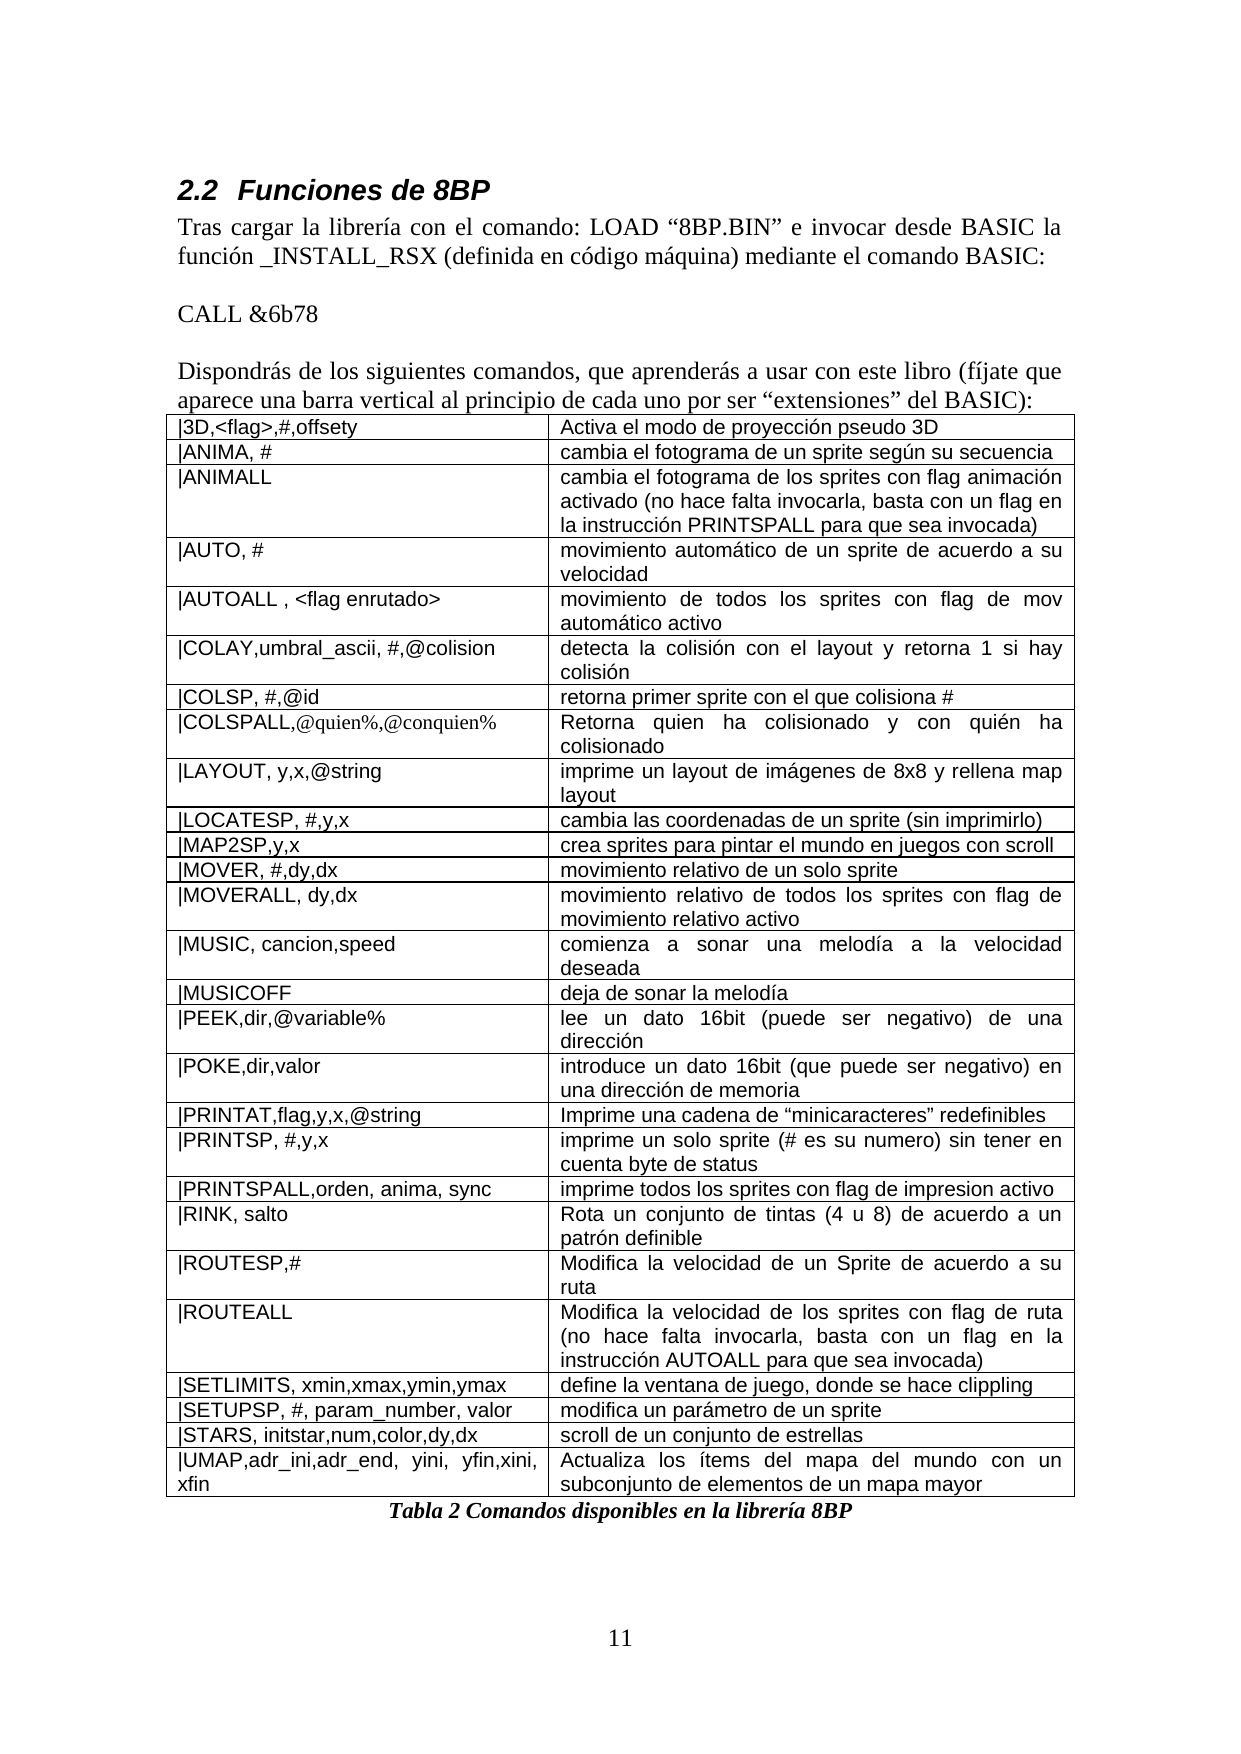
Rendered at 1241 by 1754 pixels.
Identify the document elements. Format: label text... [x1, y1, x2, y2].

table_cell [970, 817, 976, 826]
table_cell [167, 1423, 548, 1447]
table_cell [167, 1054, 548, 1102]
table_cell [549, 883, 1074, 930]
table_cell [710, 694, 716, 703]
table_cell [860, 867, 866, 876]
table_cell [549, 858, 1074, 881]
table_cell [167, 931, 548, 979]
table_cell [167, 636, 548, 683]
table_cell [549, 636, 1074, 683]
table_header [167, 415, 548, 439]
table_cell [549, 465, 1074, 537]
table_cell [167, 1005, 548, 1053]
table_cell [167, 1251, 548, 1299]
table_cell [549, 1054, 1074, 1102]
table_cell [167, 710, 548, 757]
subtitle Funciones de 8BP [177, 173, 1063, 206]
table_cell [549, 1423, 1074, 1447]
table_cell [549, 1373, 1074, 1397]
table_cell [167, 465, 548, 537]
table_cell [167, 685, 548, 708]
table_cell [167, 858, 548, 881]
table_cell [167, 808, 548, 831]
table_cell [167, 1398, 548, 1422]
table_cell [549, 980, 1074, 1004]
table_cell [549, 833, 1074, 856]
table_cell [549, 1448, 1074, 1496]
text Tras cargar la librería con el comando: LOAD “8BP.BIN” e invocar desde BASIC la función _INSTALL_RSX (definida en código máquina) mediante el comando BASIC: [177, 212, 1063, 270]
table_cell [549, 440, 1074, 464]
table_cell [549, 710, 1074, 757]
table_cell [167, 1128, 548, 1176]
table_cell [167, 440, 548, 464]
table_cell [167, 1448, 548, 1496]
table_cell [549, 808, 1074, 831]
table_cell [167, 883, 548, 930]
text CALL &6b78 [177, 299, 1063, 327]
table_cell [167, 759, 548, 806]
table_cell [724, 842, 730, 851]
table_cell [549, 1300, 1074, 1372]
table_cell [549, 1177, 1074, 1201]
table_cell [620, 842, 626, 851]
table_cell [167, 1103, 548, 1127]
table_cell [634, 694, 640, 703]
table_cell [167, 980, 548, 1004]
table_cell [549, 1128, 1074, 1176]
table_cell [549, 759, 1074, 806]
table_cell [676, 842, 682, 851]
text Tabla 2 Comandos disponibles en la librería 8BP [177, 1497, 1063, 1523]
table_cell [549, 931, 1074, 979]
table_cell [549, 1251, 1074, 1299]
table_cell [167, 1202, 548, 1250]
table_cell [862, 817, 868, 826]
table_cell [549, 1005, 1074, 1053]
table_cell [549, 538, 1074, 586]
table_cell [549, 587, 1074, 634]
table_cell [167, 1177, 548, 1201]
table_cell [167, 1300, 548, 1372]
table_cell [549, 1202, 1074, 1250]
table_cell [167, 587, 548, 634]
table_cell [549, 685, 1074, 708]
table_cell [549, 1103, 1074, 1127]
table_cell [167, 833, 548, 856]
text Dispondrás de los siguientes comandos, que aprenderás a usar con este libro (fíjate que aparece una barra vertical al principio de cada uno por ser “extensiones” del BASIC): [177, 356, 1063, 414]
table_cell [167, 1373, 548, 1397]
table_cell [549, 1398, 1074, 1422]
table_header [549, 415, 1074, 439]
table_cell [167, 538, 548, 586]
